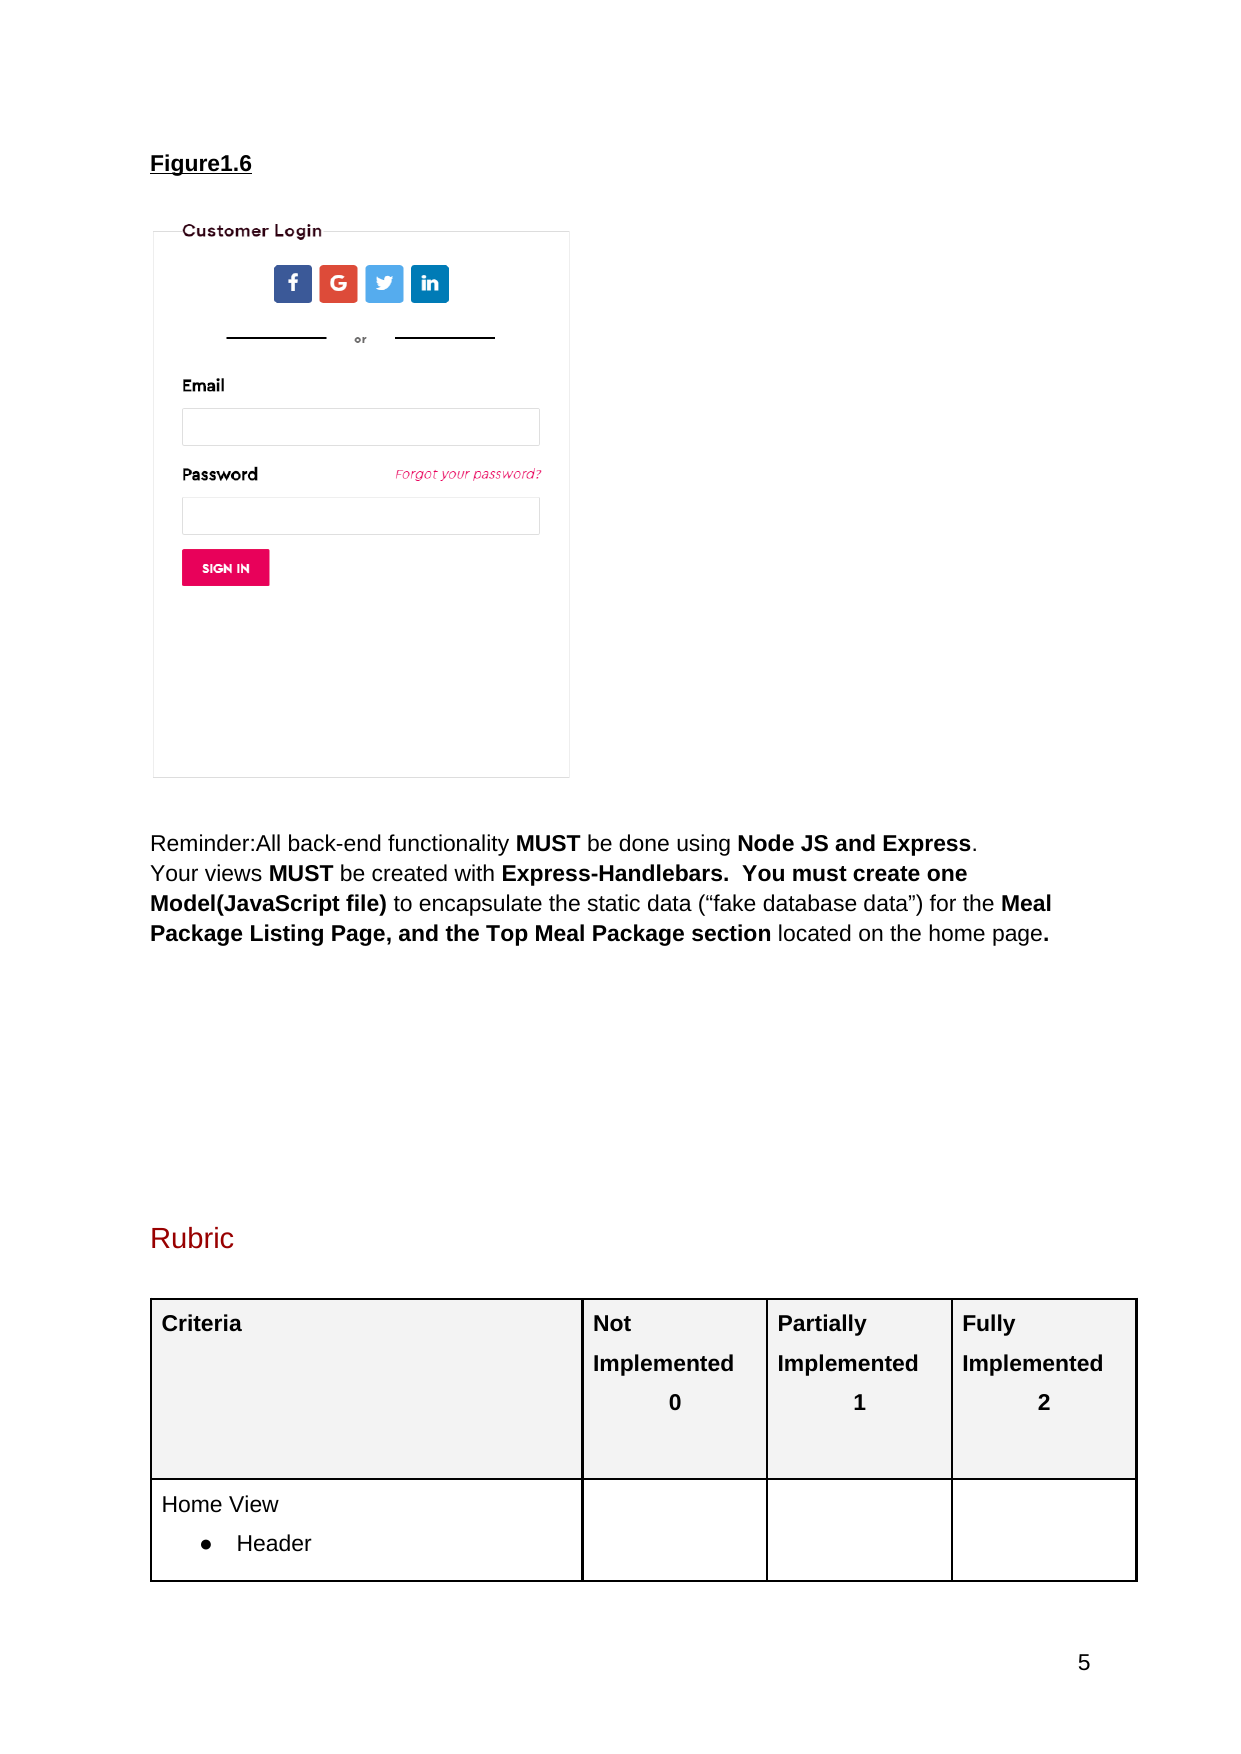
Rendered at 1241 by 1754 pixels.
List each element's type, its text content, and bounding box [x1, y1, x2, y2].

picture [150, 210, 573, 796]
table_header Criteria [152, 1300, 581, 1478]
table_cell [953, 1480, 1135, 1580]
table_cell [768, 1480, 951, 1580]
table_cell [152, 1480, 581, 1580]
text Your views MUST be created with Express-Handlebars. You must create one Model(JavaScript file) to encapsulate the static data (“fake database data”) for the Meal Package Listing Page, and the Top Meal Package section located on the home page. [150, 860, 1090, 947]
table_header Fully Implemented 2 [953, 1300, 1135, 1478]
text Figure1.6 [150, 150, 1090, 176]
table_cell [584, 1480, 766, 1580]
table_header Not Implemented 0 [584, 1300, 766, 1478]
subtitle Rubric [150, 1221, 1090, 1254]
table_header Partially Implemented 1 [768, 1300, 951, 1478]
text Reminder:All back-end functionality MUST be done using Node JS and Express. [150, 830, 1090, 856]
